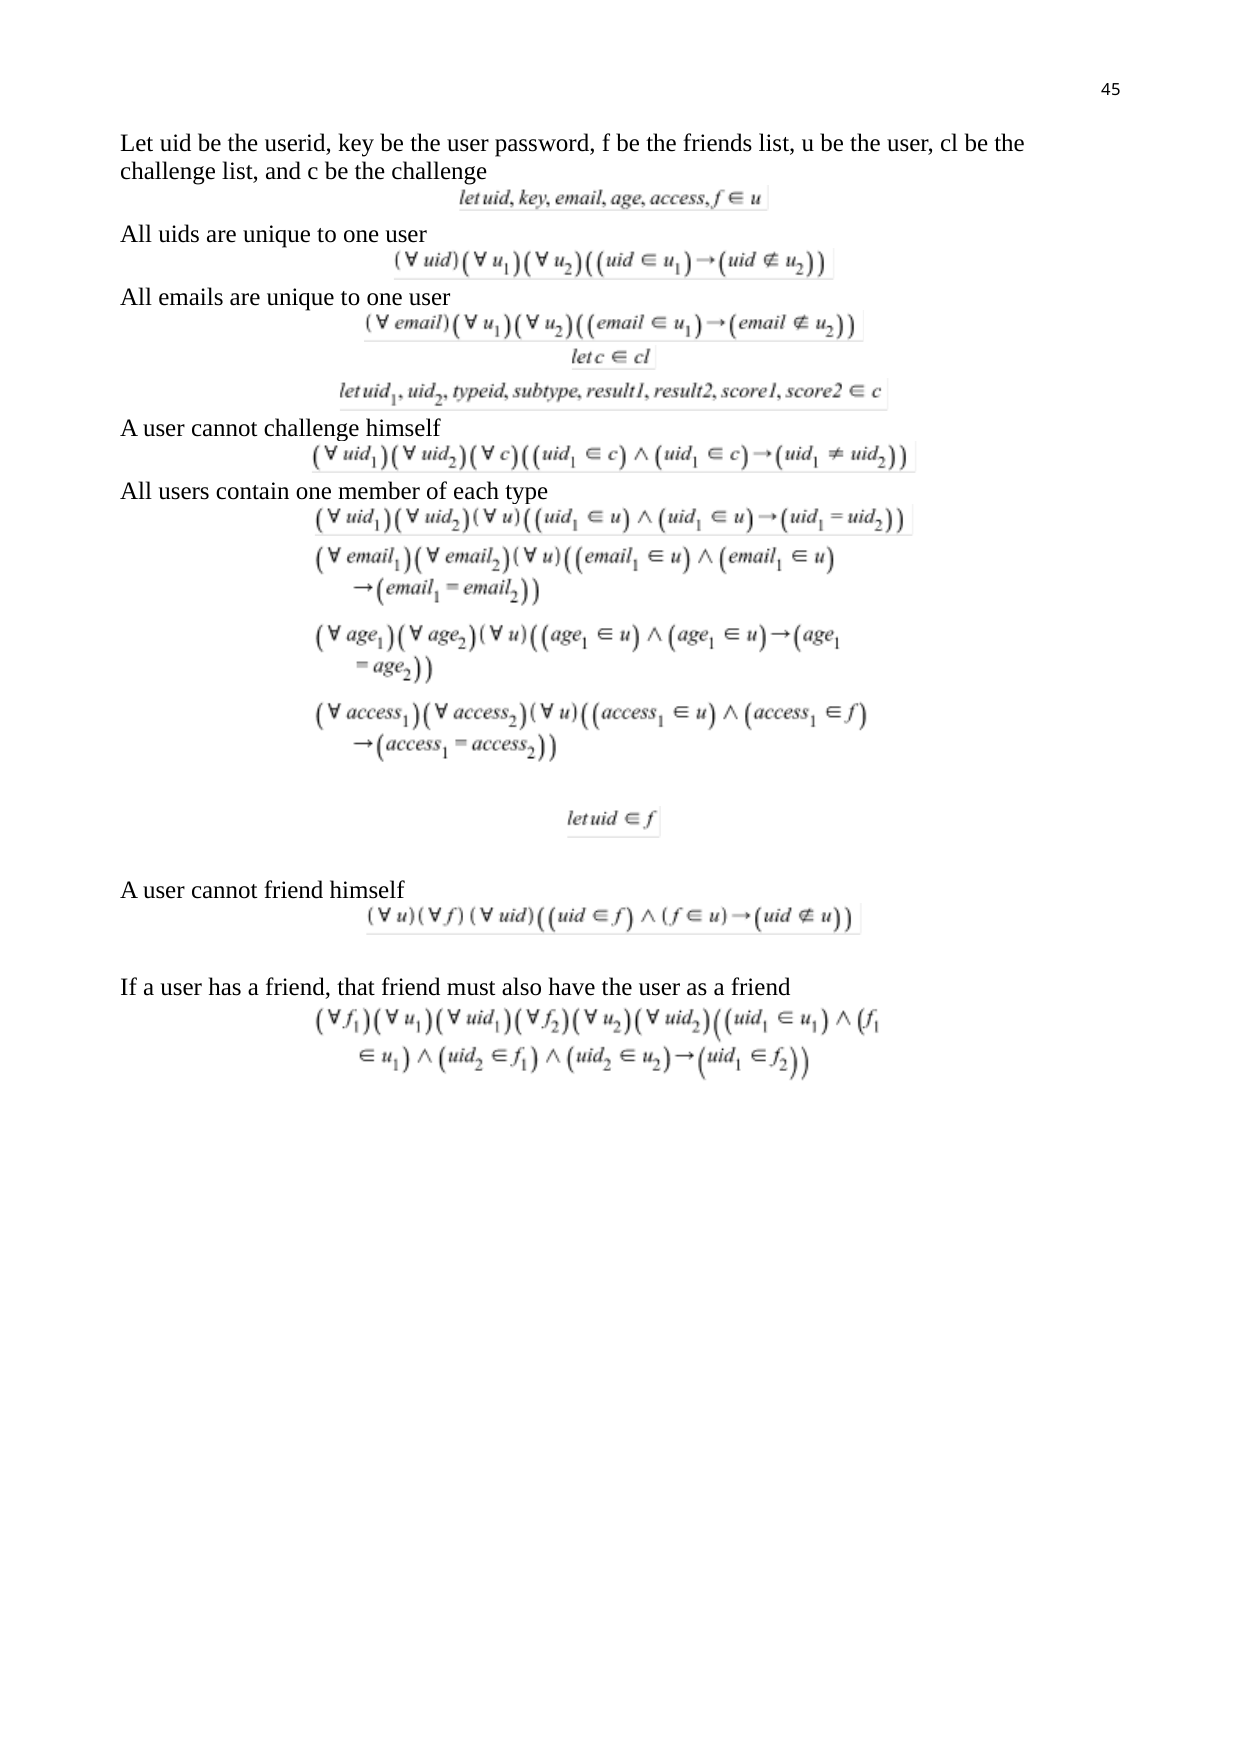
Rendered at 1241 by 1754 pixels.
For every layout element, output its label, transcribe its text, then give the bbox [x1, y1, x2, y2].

text All users contain one member of each type [120, 476, 1108, 504]
picture [339, 378, 889, 411]
picture [393, 248, 835, 280]
picture [311, 1000, 918, 1093]
picture [459, 185, 769, 211]
picture [311, 441, 917, 473]
text A user cannot friend himself [120, 875, 1108, 904]
text Let uid be the userid, key be the user password, f be the friends list, u be the user, cl be the challenge list, and c be the challenge [120, 128, 1108, 185]
text All uids are unique to one user [120, 219, 1108, 248]
picture [311, 538, 918, 773]
text If a user has a friend, that friend must also have the user as a friend [120, 972, 1108, 1001]
picture [567, 806, 661, 838]
picture [571, 345, 657, 370]
text A user cannot challenge himself [120, 413, 1108, 442]
text All emails are unique to one user [120, 282, 1108, 311]
picture [314, 504, 914, 536]
picture [366, 903, 862, 935]
picture [364, 310, 864, 342]
